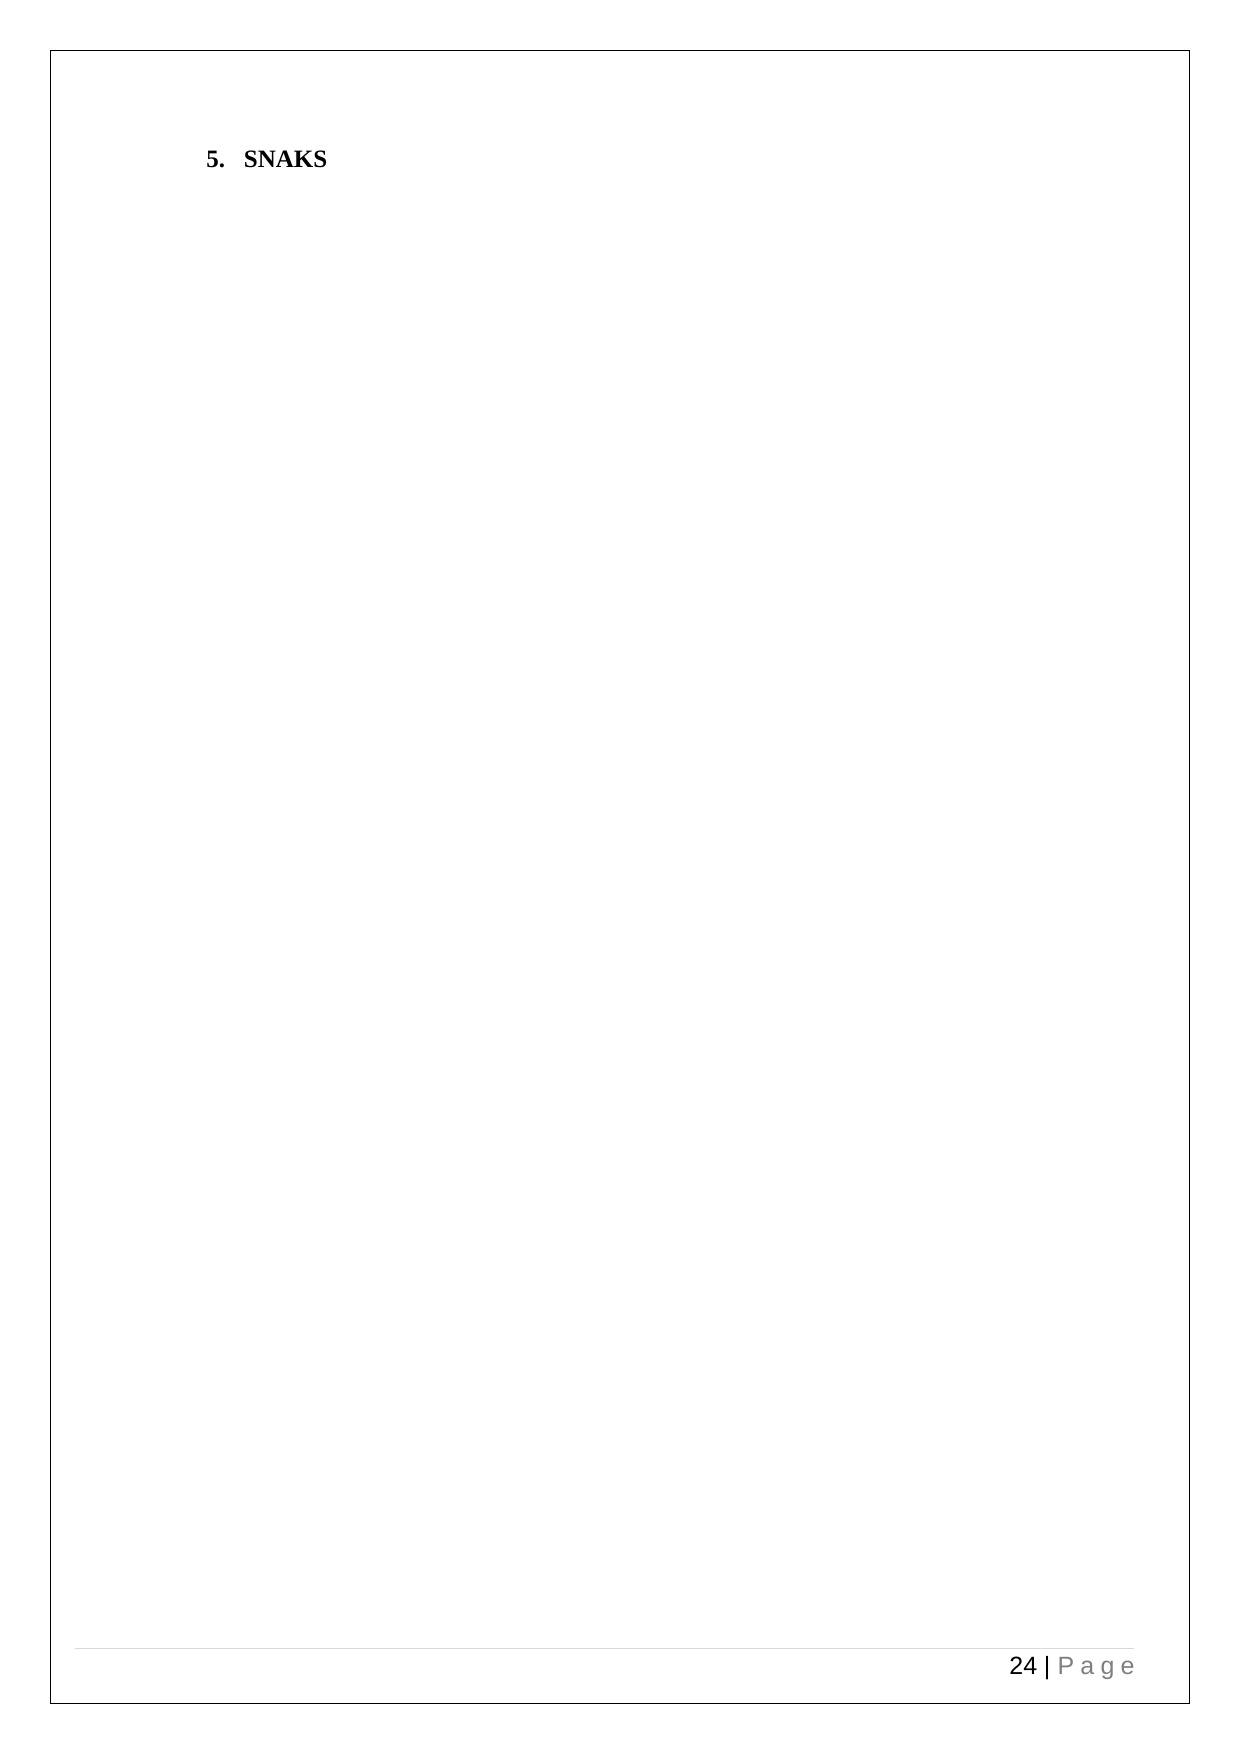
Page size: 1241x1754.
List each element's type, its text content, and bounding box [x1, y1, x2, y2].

subtitle SNAKS [206, 144, 1134, 173]
